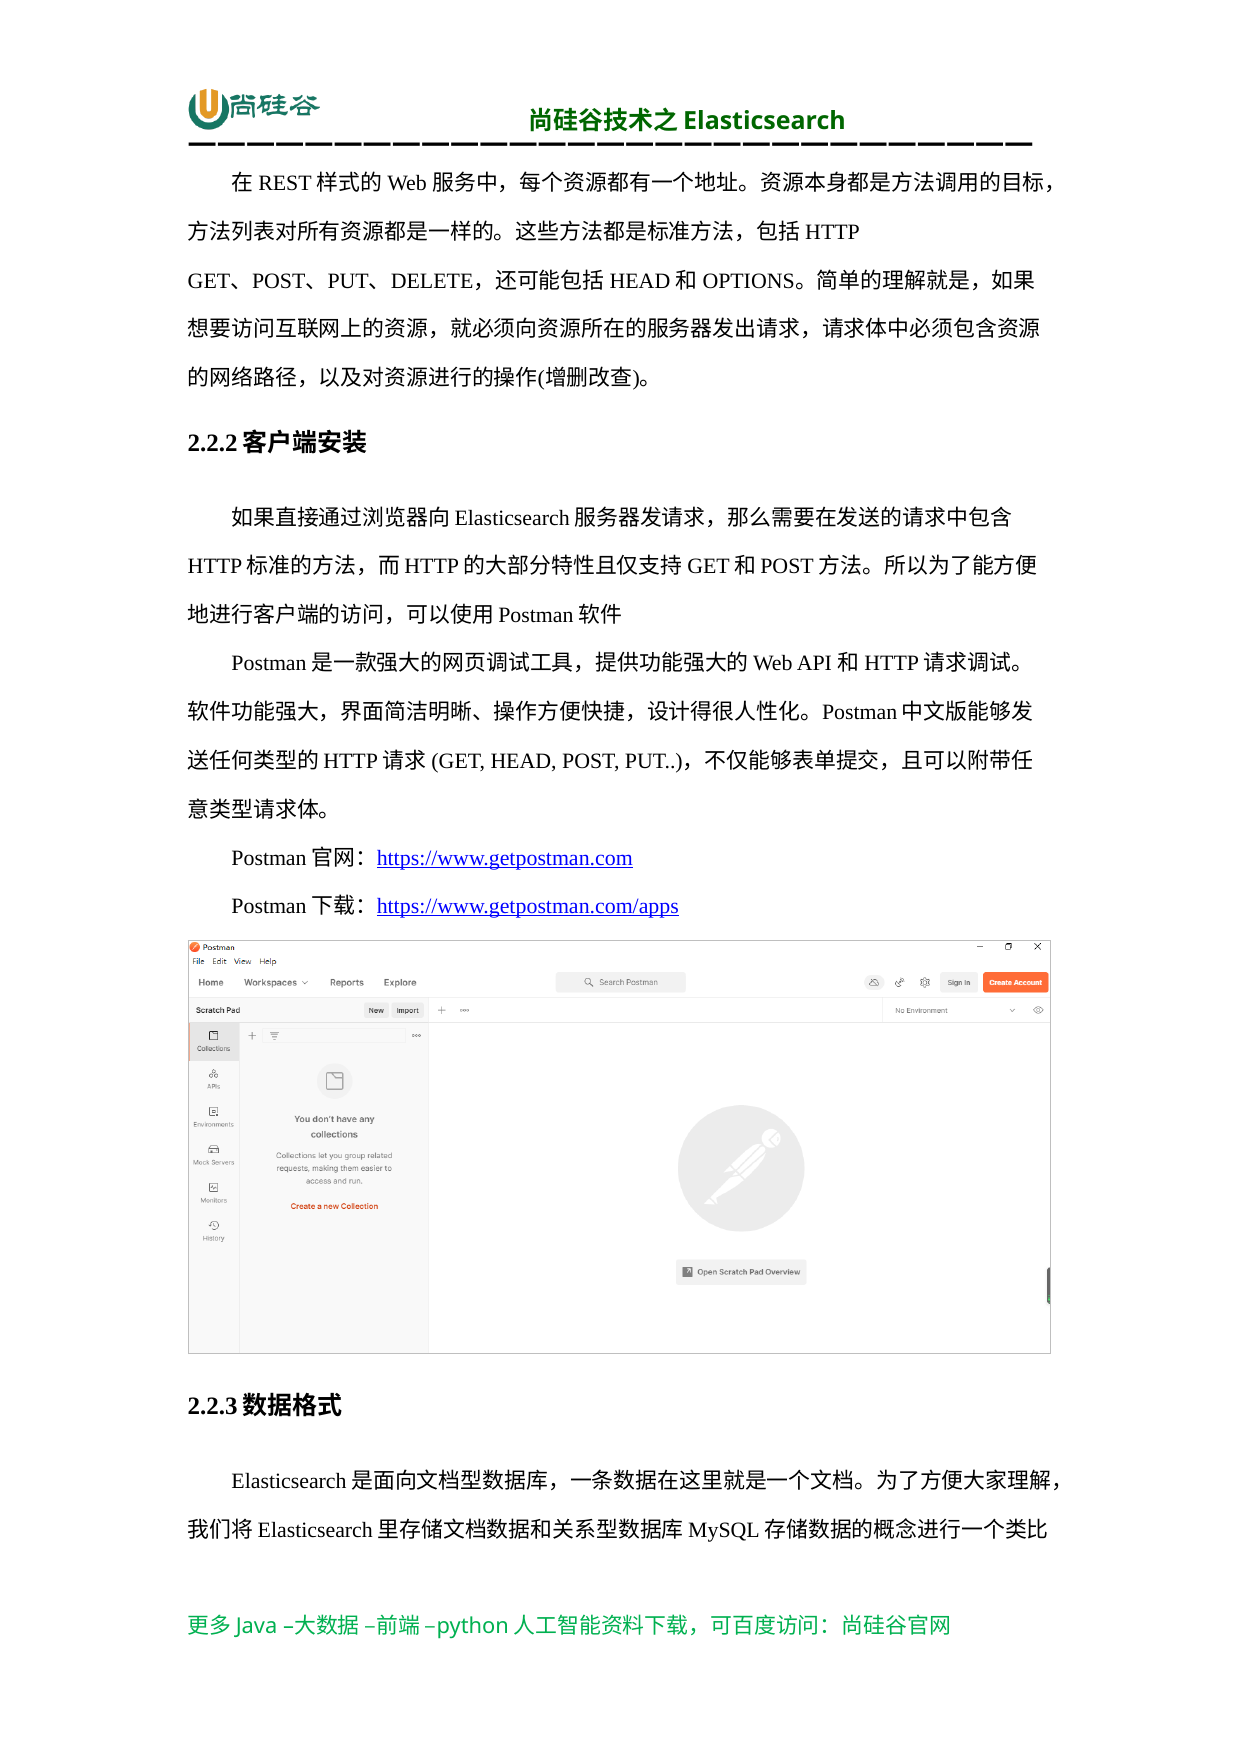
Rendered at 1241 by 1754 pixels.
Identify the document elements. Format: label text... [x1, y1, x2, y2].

text Elasticsearch是面向文档型数据库，一条数据在这里就是一个文档。为了方便大家理解，我们将Elasticsearch里存储文档数据和关系型数据库MySQL存储数据的概念进行一个类比 [187, 1462, 1053, 1544]
text 如果直接通过浏览器向Elasticsearch服务器发请求，那么需要在发送的请求中包含HTTP标准的方法，而HTTP 的大部分特性且仅支持 GET和POST 方法。所以为了能方便地进行客户端的访问，可以使用Postman软件 [187, 499, 1053, 629]
text Postman下载：https://www.getpostman.com/apps [187, 888, 1053, 920]
text Postman是一款强大的网页调试工具，提供功能强大的Web API 和 HTTP 请求调试。软件功能强大，界面简洁明晰、操作方便快捷，设计得很人性化。Postman中文版能够发送任何类型的HTTP 请求 (GET, HEAD, POST, PUT..)，不仅能够表单提交，且可以附带任意类型请求体。 [187, 645, 1053, 824]
text Postman官网：https://www.getpostman.com [187, 839, 1053, 872]
text 在 REST 样式的 Web 服务中，每个资源都有一个地址。资源本身都是方法调用的目标，方法列表对所有资源都是一样的。这些方法都是标准方法，包括 HTTP GET、POST、PUT、DELETE，还可能包括 HEAD 和 OPTIONS。简单的理解就是，如果想要访问互联网上的资源，就必须向资源所在的服务器发出请求，请求体中必须包含资源的网络路径，以及对资源进行的操作(增删改查)。 [187, 165, 1053, 392]
picture [189, 941, 1050, 1353]
subtitle 2.2.3数据格式 [187, 1371, 1053, 1436]
subtitle 2.2.2客户端安装 [187, 408, 1053, 473]
picture [187, 88, 320, 130]
